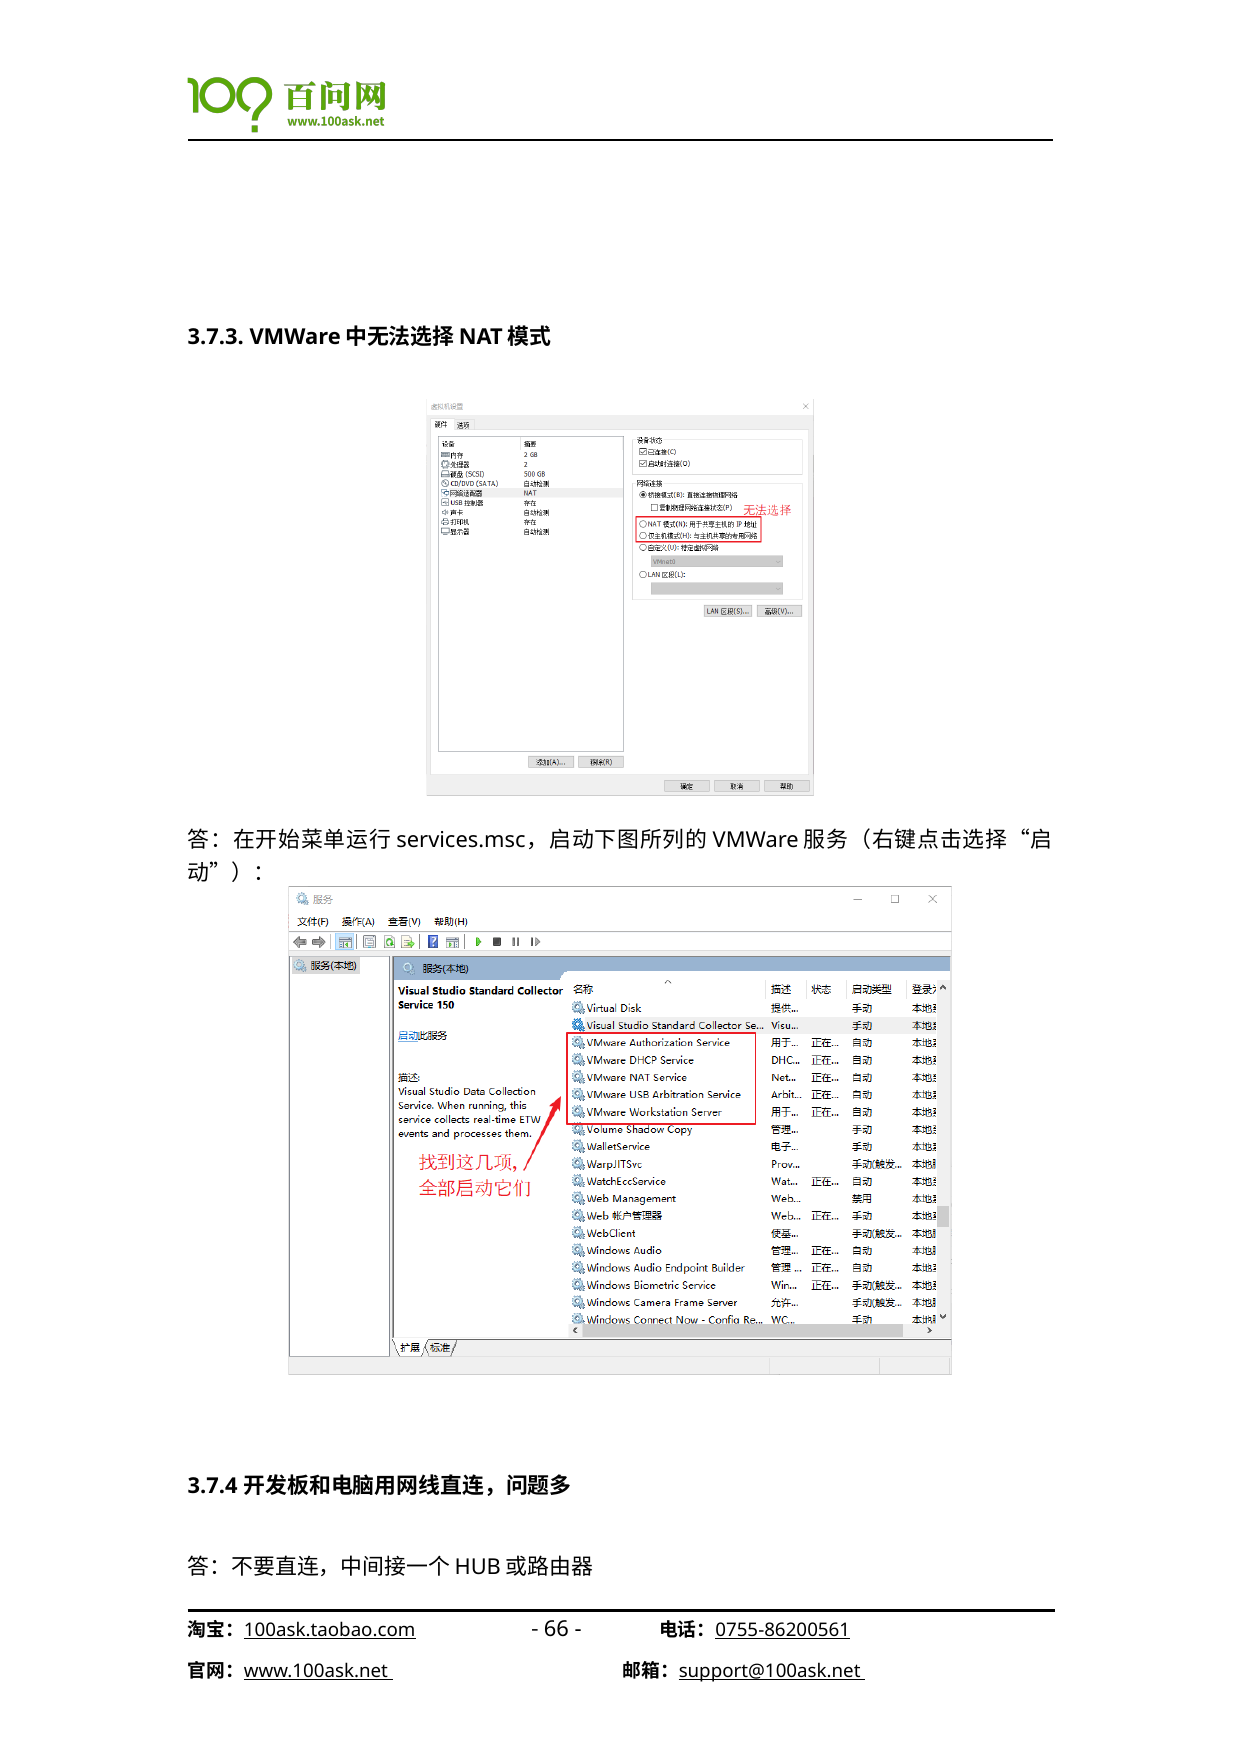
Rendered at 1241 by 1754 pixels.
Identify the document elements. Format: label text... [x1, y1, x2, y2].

text 答：不要直连，中间接一个HUB或路由器 [187, 1549, 1053, 1581]
picture [288, 886, 952, 1375]
subtitle 3.7.4 开发板和电脑用网线直连，问题多 [187, 1468, 1053, 1501]
subtitle 3.7.3. VMWare中无法选择NAT模式 [187, 318, 1053, 351]
picture [187, 77, 386, 138]
picture [426, 399, 814, 796]
text 答：在开始菜单运行services.msc，启动下图所列的VMWare服务（右键点击选择“启动”）： [187, 822, 1053, 887]
